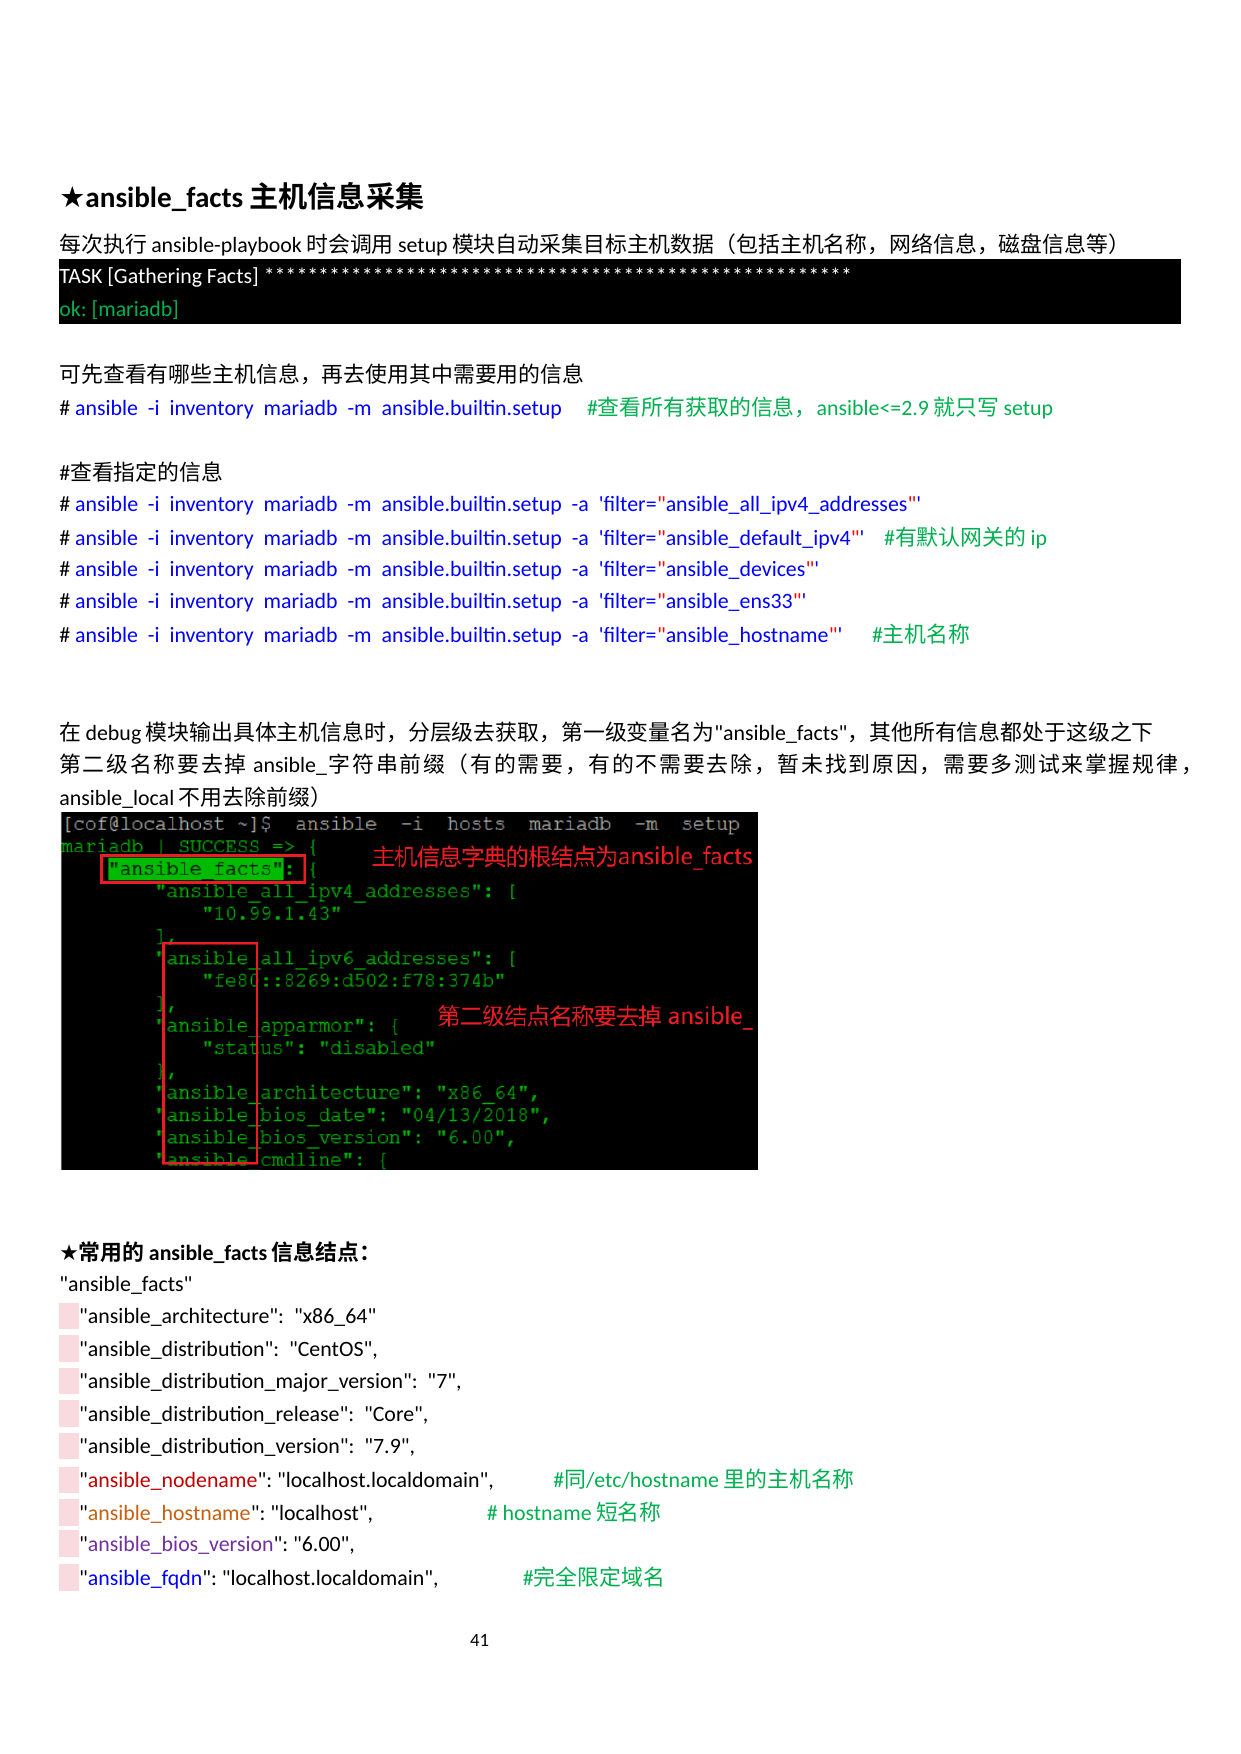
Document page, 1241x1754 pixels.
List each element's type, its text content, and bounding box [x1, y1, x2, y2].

text #查看指定的信息 [59, 454, 1181, 487]
text "ansible_bios_version": "6.00", [59, 1527, 1181, 1559]
text # ansible -i inventory mariadb -m ansible.builtin.setup -a 'filter="ansible_all_ipv4_addresses"' [59, 487, 1181, 519]
text "ansible_distribution_version": "7.9", [59, 1429, 1181, 1462]
text 可先查看有哪些主机信息，再去使用其中需要用的信息 [59, 357, 1181, 389]
text 每次执行ansible-playbook时会调用setup模块自动采集目标主机数据（包括主机名称，网络信息，磁盘信息等） [59, 227, 1181, 259]
text "ansible_distribution_major_version": "7", [59, 1364, 1181, 1397]
text "ansible_hostname": "localhost", # hostname短名称 [59, 1494, 1181, 1527]
text TASK [Gathering Facts] ****************************************************** [59, 259, 1181, 292]
text ★ansible_facts主机信息采集 [59, 162, 1181, 227]
text "ansible_facts" [59, 1267, 1181, 1299]
text 在debug模块输出具体主机信息时，分层级去获取，第一级变量名为"ansible_facts"，其他所有信息都处于这级之下 [59, 714, 1181, 747]
text ok: [mariadb] [59, 292, 1181, 324]
text "ansible_distribution": "CentOS", [59, 1332, 1181, 1364]
picture [59, 812, 758, 1170]
text "ansible_nodename": "localhost.localdomain", #同/etc/hostname里的主机名称 [59, 1462, 1181, 1494]
text "ansible_distribution_release": "Core", [59, 1397, 1181, 1429]
text 第二级名称要去掉ansible_字符串前缀（有的需要，有的不需要去除，暂未找到原因，需要多测试来掌握规律，ansible_local不用去除前缀） [59, 747, 1181, 812]
text "ansible_architecture": "x86_64" [59, 1299, 1181, 1332]
text # ansible -i inventory mariadb -m ansible.builtin.setup #查看所有获取的信息，ansible<=2.9就只写setup [59, 389, 1181, 422]
text # ansible -i inventory mariadb -m ansible.builtin.setup -a 'filter="ansible_hostname"' #主机名称 [59, 617, 1181, 649]
text # ansible -i inventory mariadb -m ansible.builtin.setup -a 'filter="ansible_devices"' [59, 552, 1181, 584]
text ★常用的ansible_facts信息结点： [59, 1234, 1181, 1267]
text "ansible_fqdn": "localhost.localdomain", #完全限定域名 [59, 1559, 1181, 1592]
text # ansible -i inventory mariadb -m ansible.builtin.setup -a 'filter="ansible_ens33"' [59, 584, 1181, 617]
text # ansible -i inventory mariadb -m ansible.builtin.setup -a 'filter="ansible_default_ipv4"' #有默认网关的ip [59, 519, 1181, 552]
